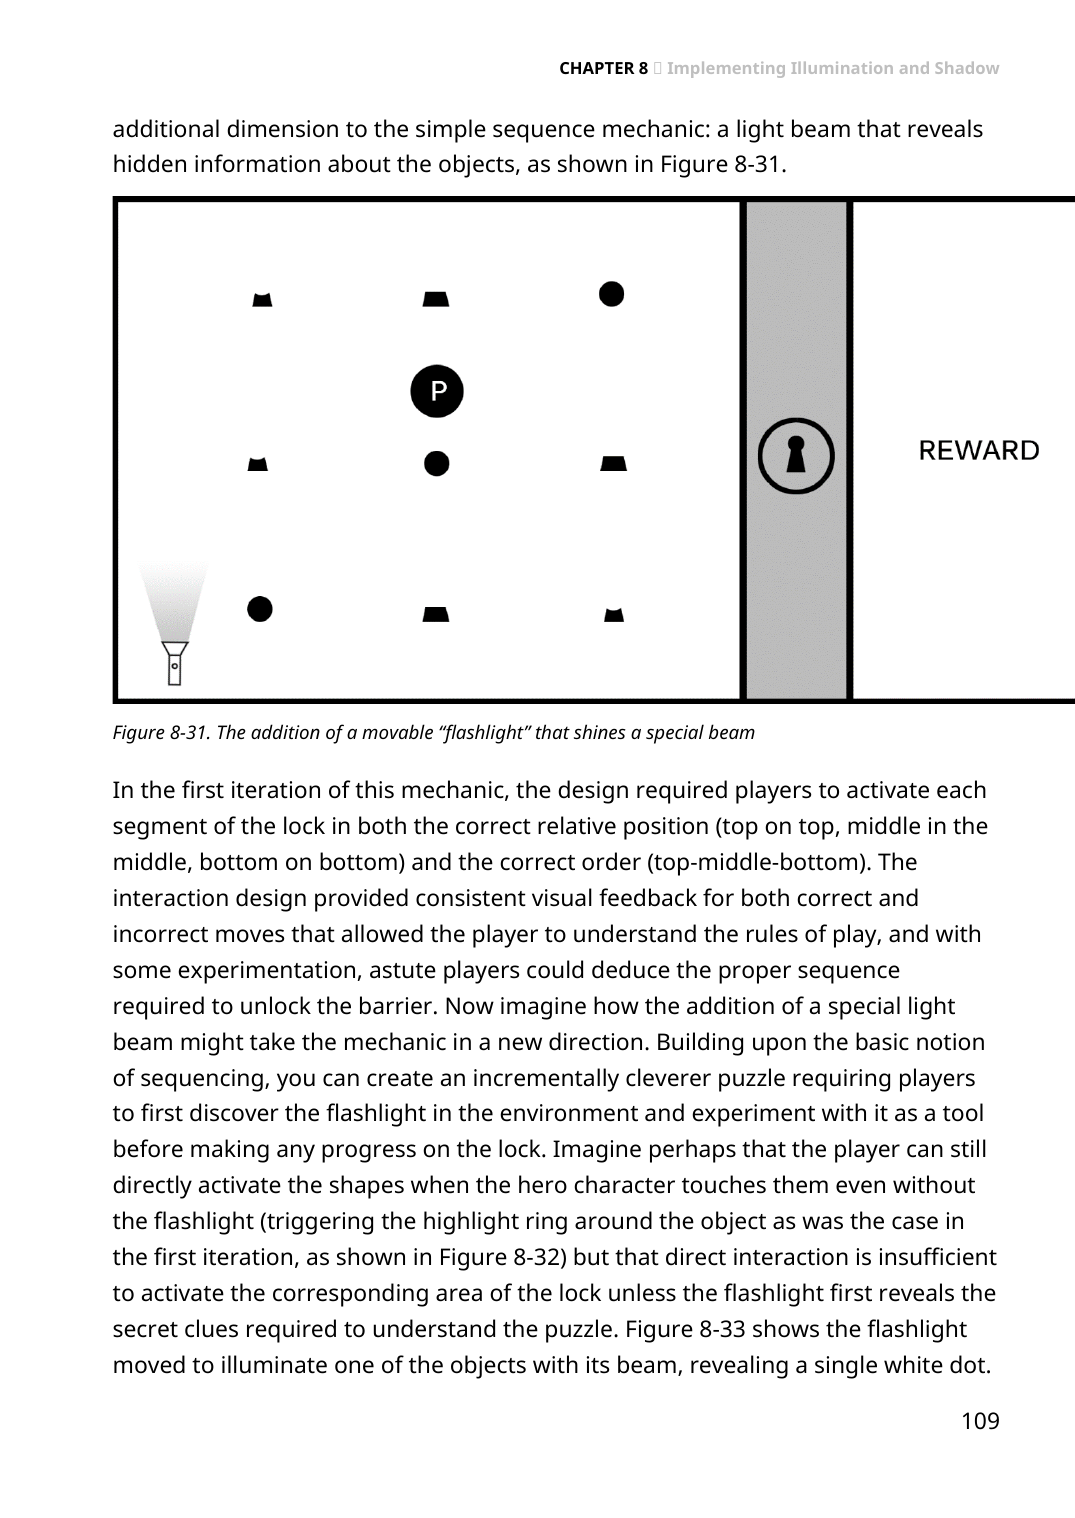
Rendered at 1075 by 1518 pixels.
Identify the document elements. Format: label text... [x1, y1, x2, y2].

text Figure 8-31. The addition of a movable “flashlight” that shines a special beam [112, 720, 1000, 745]
picture [112, 196, 1075, 704]
text In the first iteration of this mechanic, the design required players to activate each segment of the lock in both the correct relative position (top on top, middle in the middle, bottom on bottom) and the correct order (top-middle-bottom). The interaction design provided consistent visual feedback for both correct and incorrect moves that allowed the player to understand the rules of play, and with some experimentation, astute players could deduce the proper sequence required to unlock the barrier. Now imagine how the addition of a special light beam might take the mechanic in a new direction. Building upon the basic notion of sequencing, you can create an incrementally cleverer puzzle requiring players to first discover the flashlight in the environment and experiment with it as a tool before making any progress on the lock. Imagine perhaps that the player can still directly activate the shapes when the hero character touches them even without the flashlight (triggering the highlight ring around the object as was the case in the first iteration, as shown in Figure 8-32) but that direct interaction is insufficient to activate the corresponding area of the lock unless the flashlight first reveals the secret clues required to understand the puzzle. Figure 8-33 shows the flashlight moved to illuminate one of the objects with its beam, revealing a single white dot. [112, 774, 1000, 1380]
